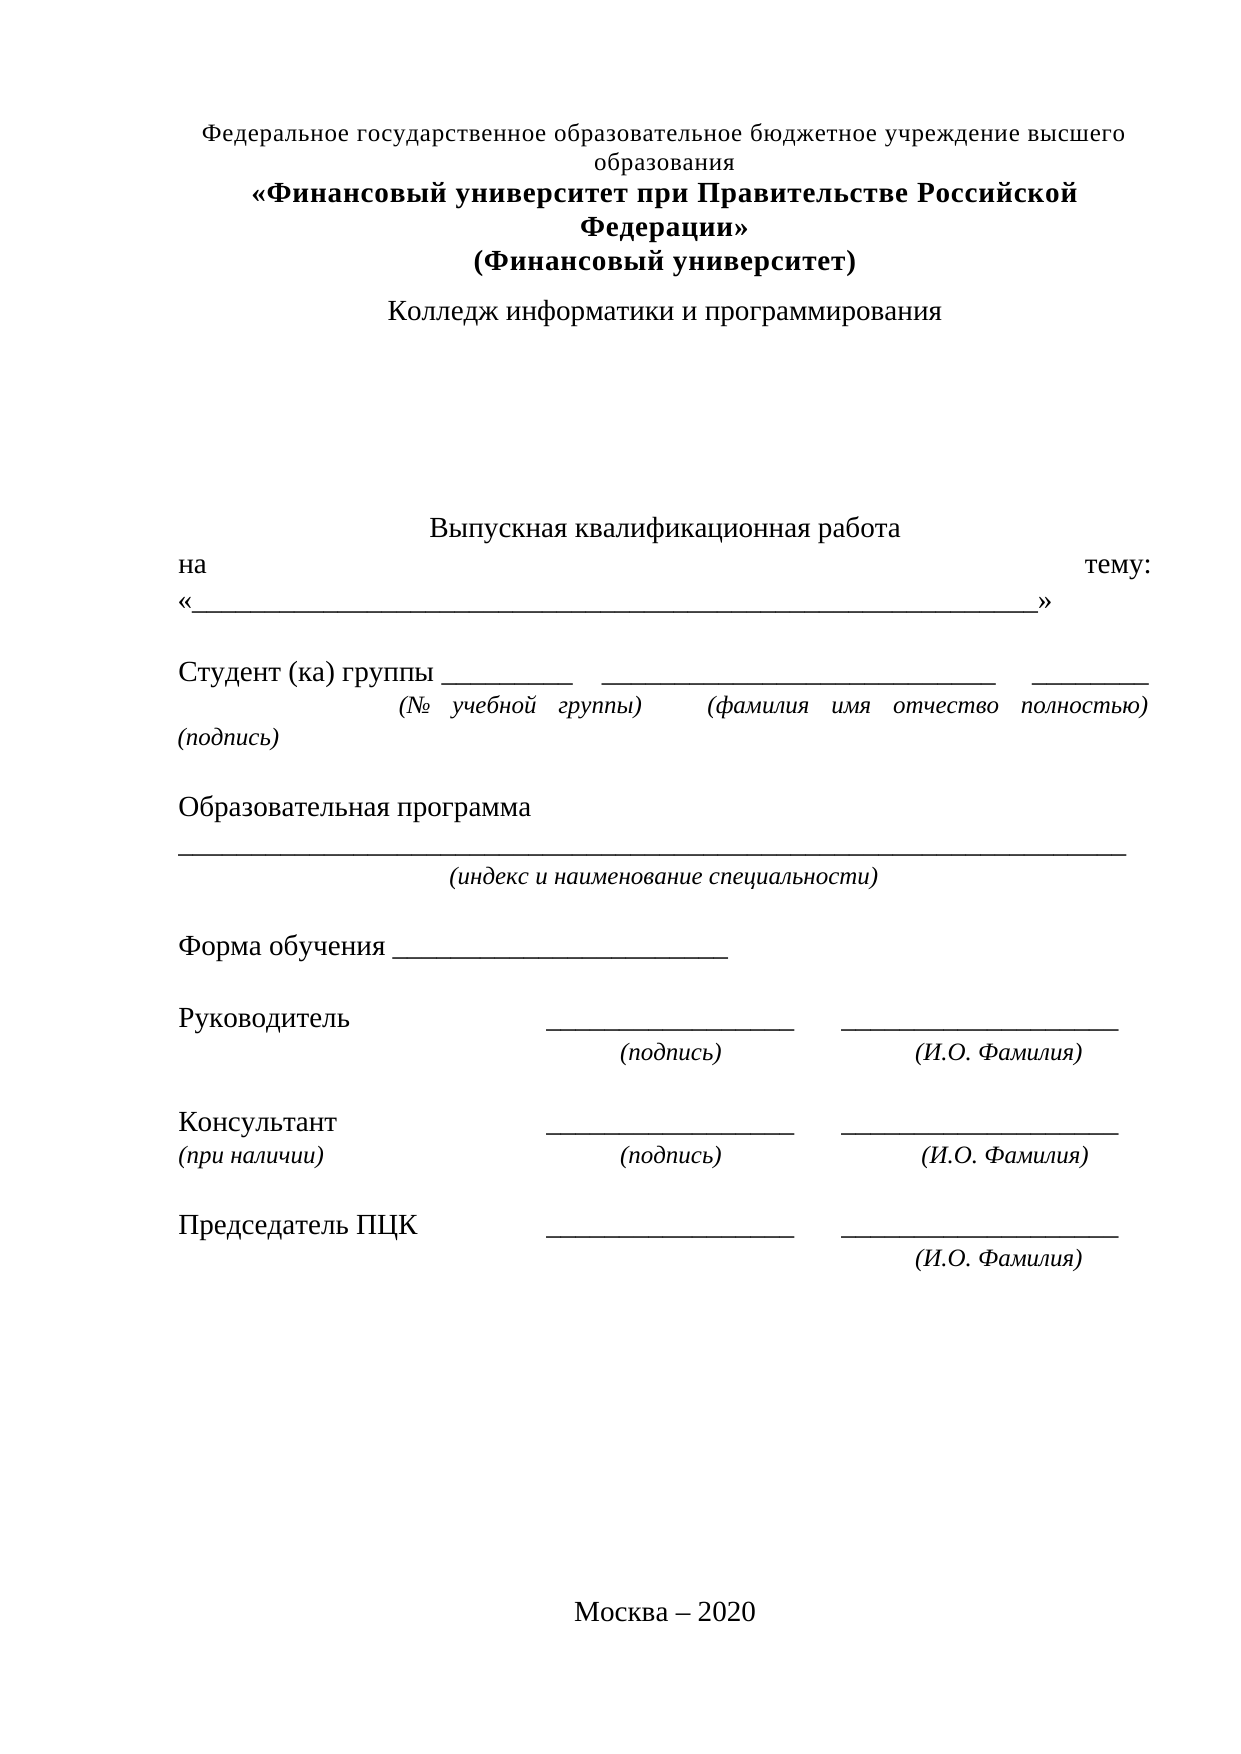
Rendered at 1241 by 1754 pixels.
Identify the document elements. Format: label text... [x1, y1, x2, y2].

text Выпускная квалификационная работа [177, 510, 1152, 543]
text Федеральное государственное образовательное бюджетное учреждение высшего образования [177, 118, 1151, 176]
text (Финансовый университет) [177, 243, 1152, 276]
text (индекс и наименование специальности) [177, 861, 1152, 890]
text «Финансовый университет при Правительстве Российской Федерации» [177, 176, 1151, 243]
text на тему: «__________________________________________________________» [177, 546, 1152, 616]
text Консультант _________________ ___________________ [177, 1104, 1152, 1137]
text Колледж информатики и программирования [177, 293, 1152, 327]
text Форма обучения _______________________ [177, 928, 1152, 962]
text Образовательная программа [177, 789, 1152, 822]
text (№ учебной группы) (фамилия имя отчество полностью) (подпись) [177, 691, 1152, 750]
text Руководитель _________________ ___________________ [177, 1001, 1152, 1034]
text (подпись) (И.О. Фамилия) [546, 1037, 1152, 1066]
text Студент (ка) группы _________ ___________________________ ________ [177, 654, 1152, 688]
text Председатель ПЦК _________________ ___________________ (И.О. Фамилия) [177, 1207, 1152, 1272]
text _________________________________________________________________ [177, 825, 1152, 858]
text (при наличии) (подпись) (И.О. Фамилия) [177, 1140, 1152, 1169]
text Москва – 2020 [177, 1594, 1152, 1628]
